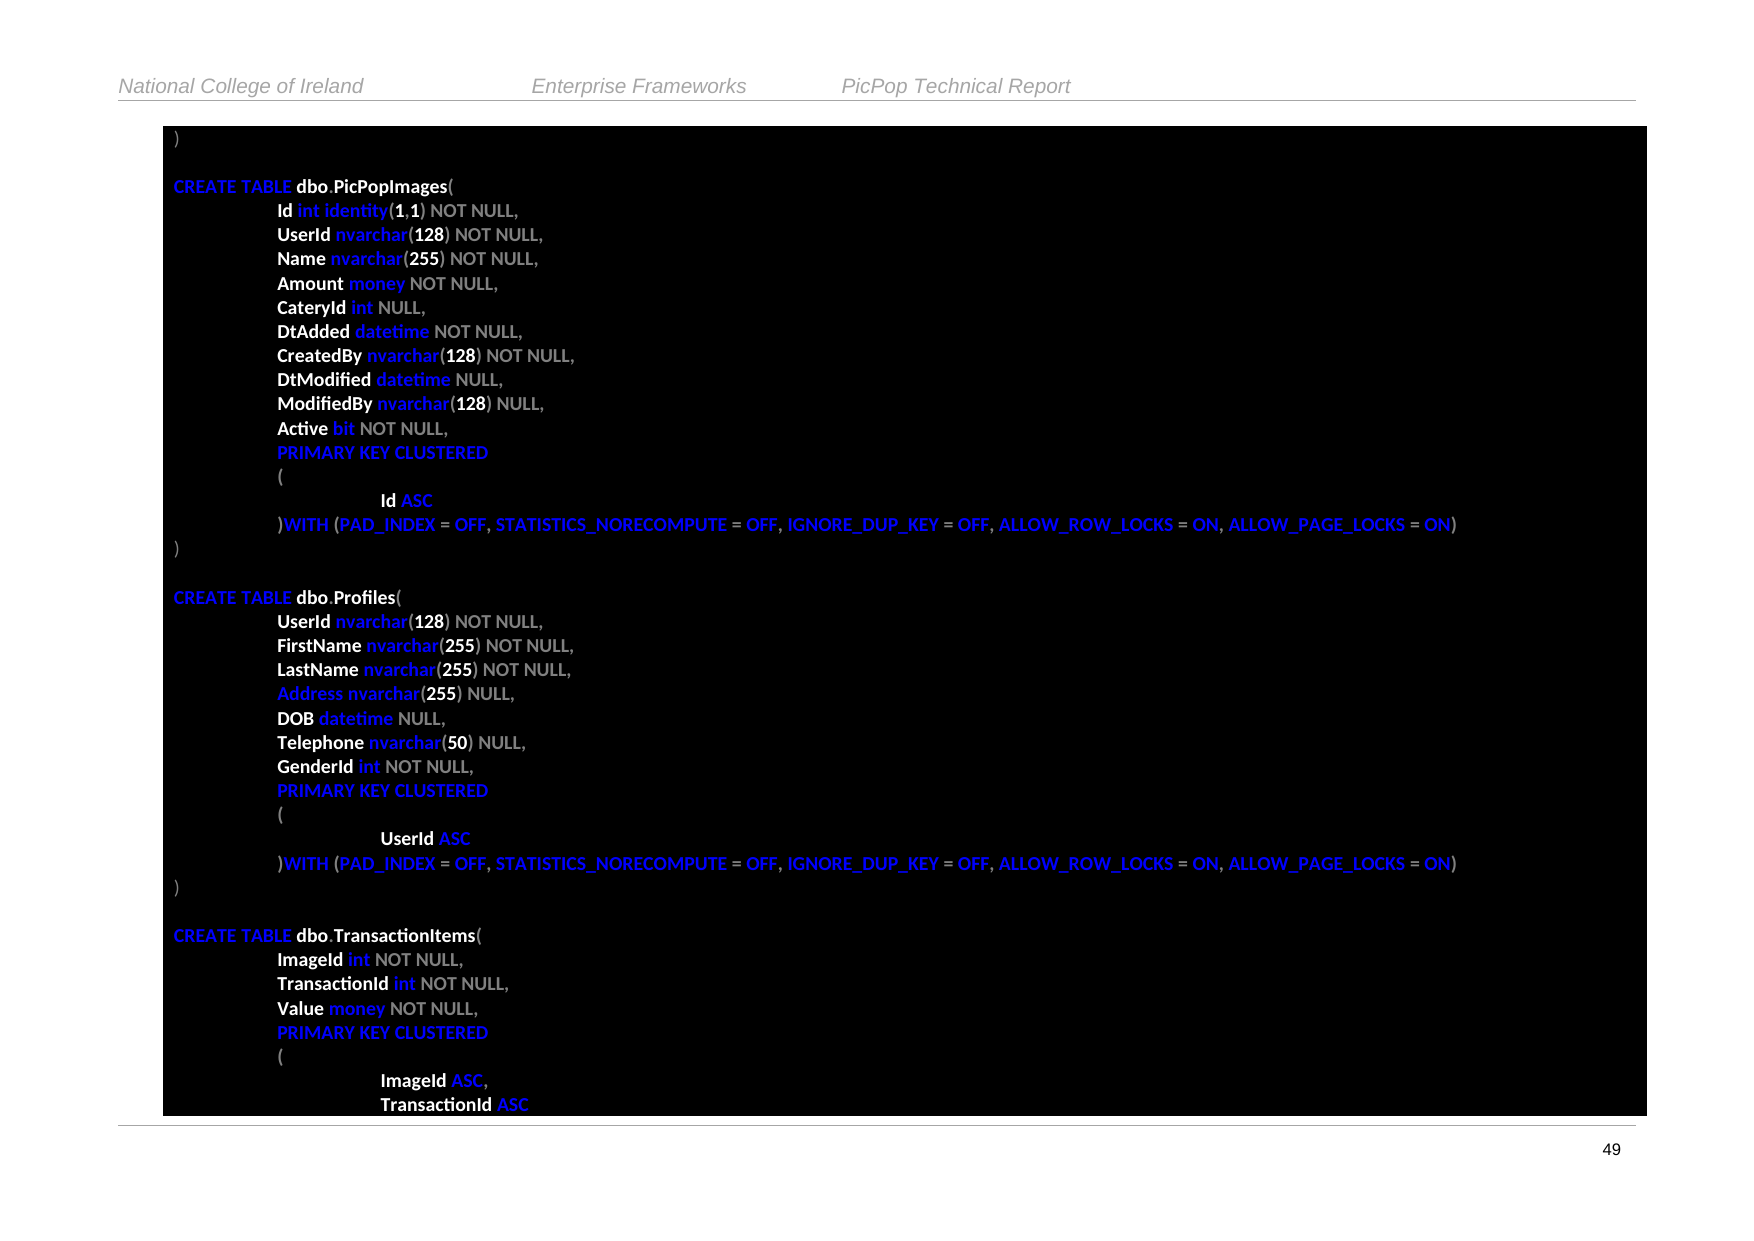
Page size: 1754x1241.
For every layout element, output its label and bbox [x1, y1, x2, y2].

table_header [163, 126, 1647, 1116]
